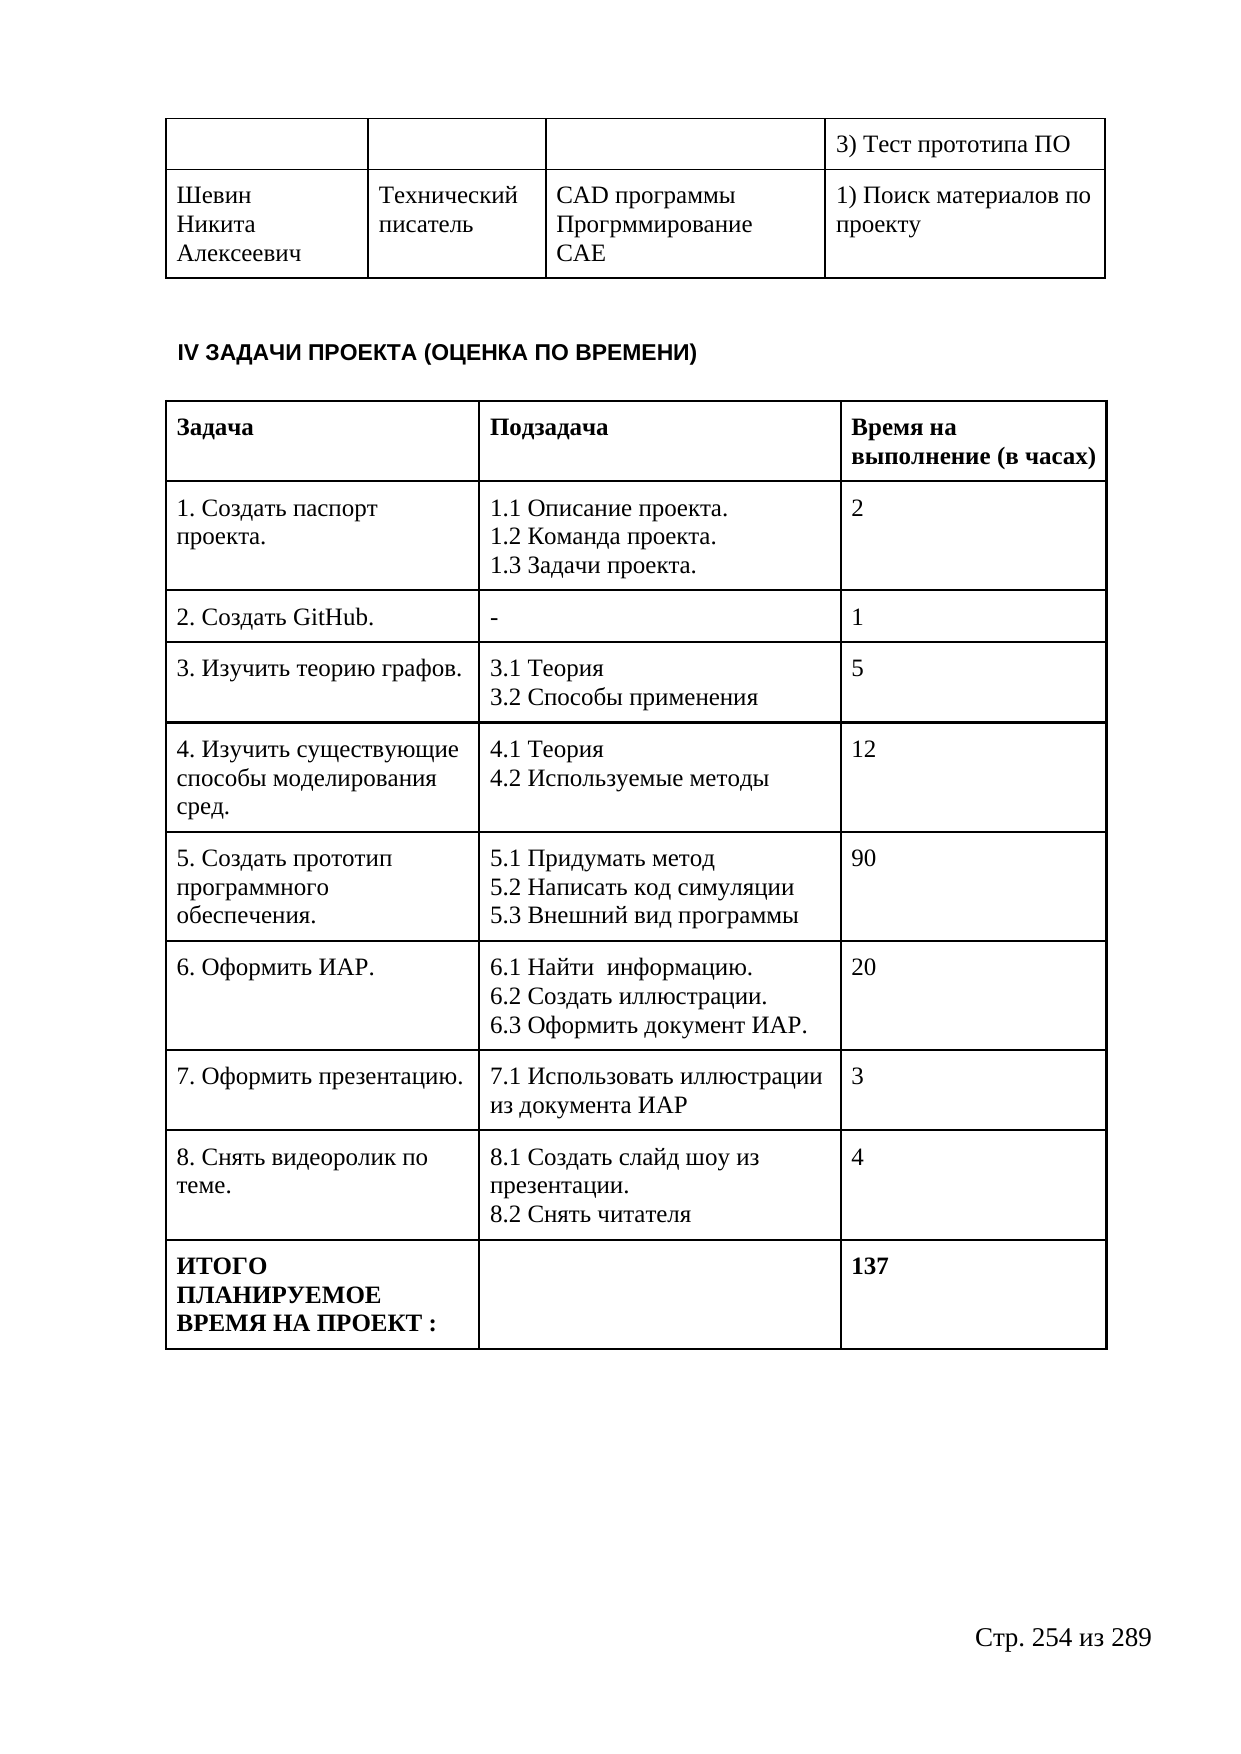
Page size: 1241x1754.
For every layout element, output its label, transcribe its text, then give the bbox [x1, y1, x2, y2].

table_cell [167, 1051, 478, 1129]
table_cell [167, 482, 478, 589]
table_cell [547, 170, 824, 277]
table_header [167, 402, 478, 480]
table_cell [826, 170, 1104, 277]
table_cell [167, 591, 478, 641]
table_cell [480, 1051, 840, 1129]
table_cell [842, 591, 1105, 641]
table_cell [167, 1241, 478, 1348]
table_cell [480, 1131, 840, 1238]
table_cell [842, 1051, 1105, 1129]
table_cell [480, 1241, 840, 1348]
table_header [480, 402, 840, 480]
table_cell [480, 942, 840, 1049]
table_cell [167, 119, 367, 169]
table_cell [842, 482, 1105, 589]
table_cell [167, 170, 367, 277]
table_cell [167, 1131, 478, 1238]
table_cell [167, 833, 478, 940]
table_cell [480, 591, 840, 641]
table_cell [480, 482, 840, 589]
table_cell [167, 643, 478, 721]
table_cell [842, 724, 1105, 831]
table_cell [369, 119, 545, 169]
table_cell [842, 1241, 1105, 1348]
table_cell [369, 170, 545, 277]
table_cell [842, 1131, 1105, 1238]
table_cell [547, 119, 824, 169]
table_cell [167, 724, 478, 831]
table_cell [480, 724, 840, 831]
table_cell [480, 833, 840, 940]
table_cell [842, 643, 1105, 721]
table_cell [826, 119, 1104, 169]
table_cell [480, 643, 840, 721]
text IV ЗАДАЧИ ПРОЕКТА (ОЦЕНКА ПО ВРЕМЕНИ) [177, 339, 1152, 366]
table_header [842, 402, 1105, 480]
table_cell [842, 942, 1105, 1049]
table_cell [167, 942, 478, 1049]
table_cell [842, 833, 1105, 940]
